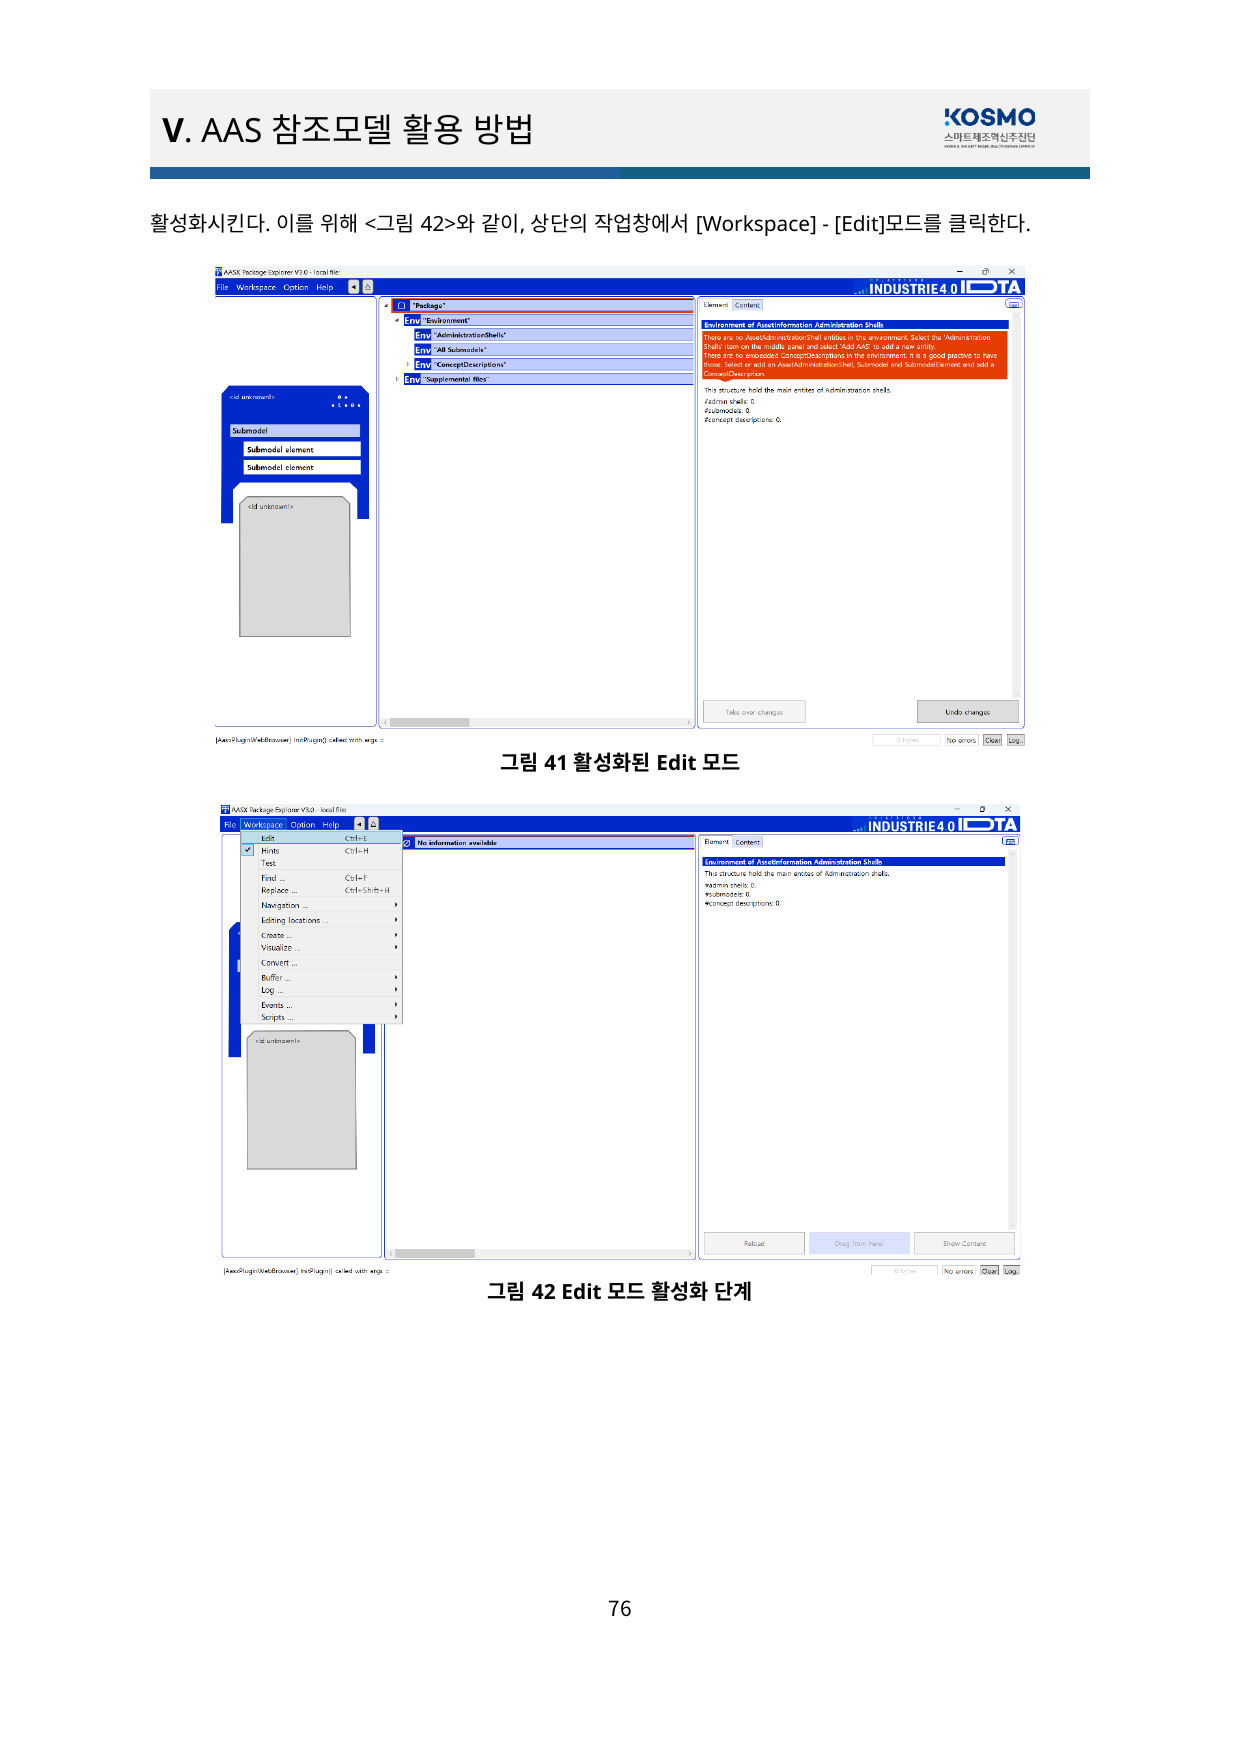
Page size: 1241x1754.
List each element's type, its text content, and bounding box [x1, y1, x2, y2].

picture [220, 804, 1020, 1275]
text 그림 41 활성화된 Edit 모드 [150, 746, 1090, 776]
picture [215, 266, 1025, 746]
text 그림 42 Edit 모드 활성화 단계 [150, 1275, 1090, 1305]
text ○ AAS 생성, Submodel 생성 등의 기능을 수행하기 위해서 아래의 <그림 41>과 같이 ‘Edit’모드를 활성화시킨다. 이를 위해 <그림 42>와 같이, 상단의 작업창에서 [Workspace] - [Edit]모드를 클릭한다. [150, 207, 1090, 238]
picture [944, 108, 1035, 148]
